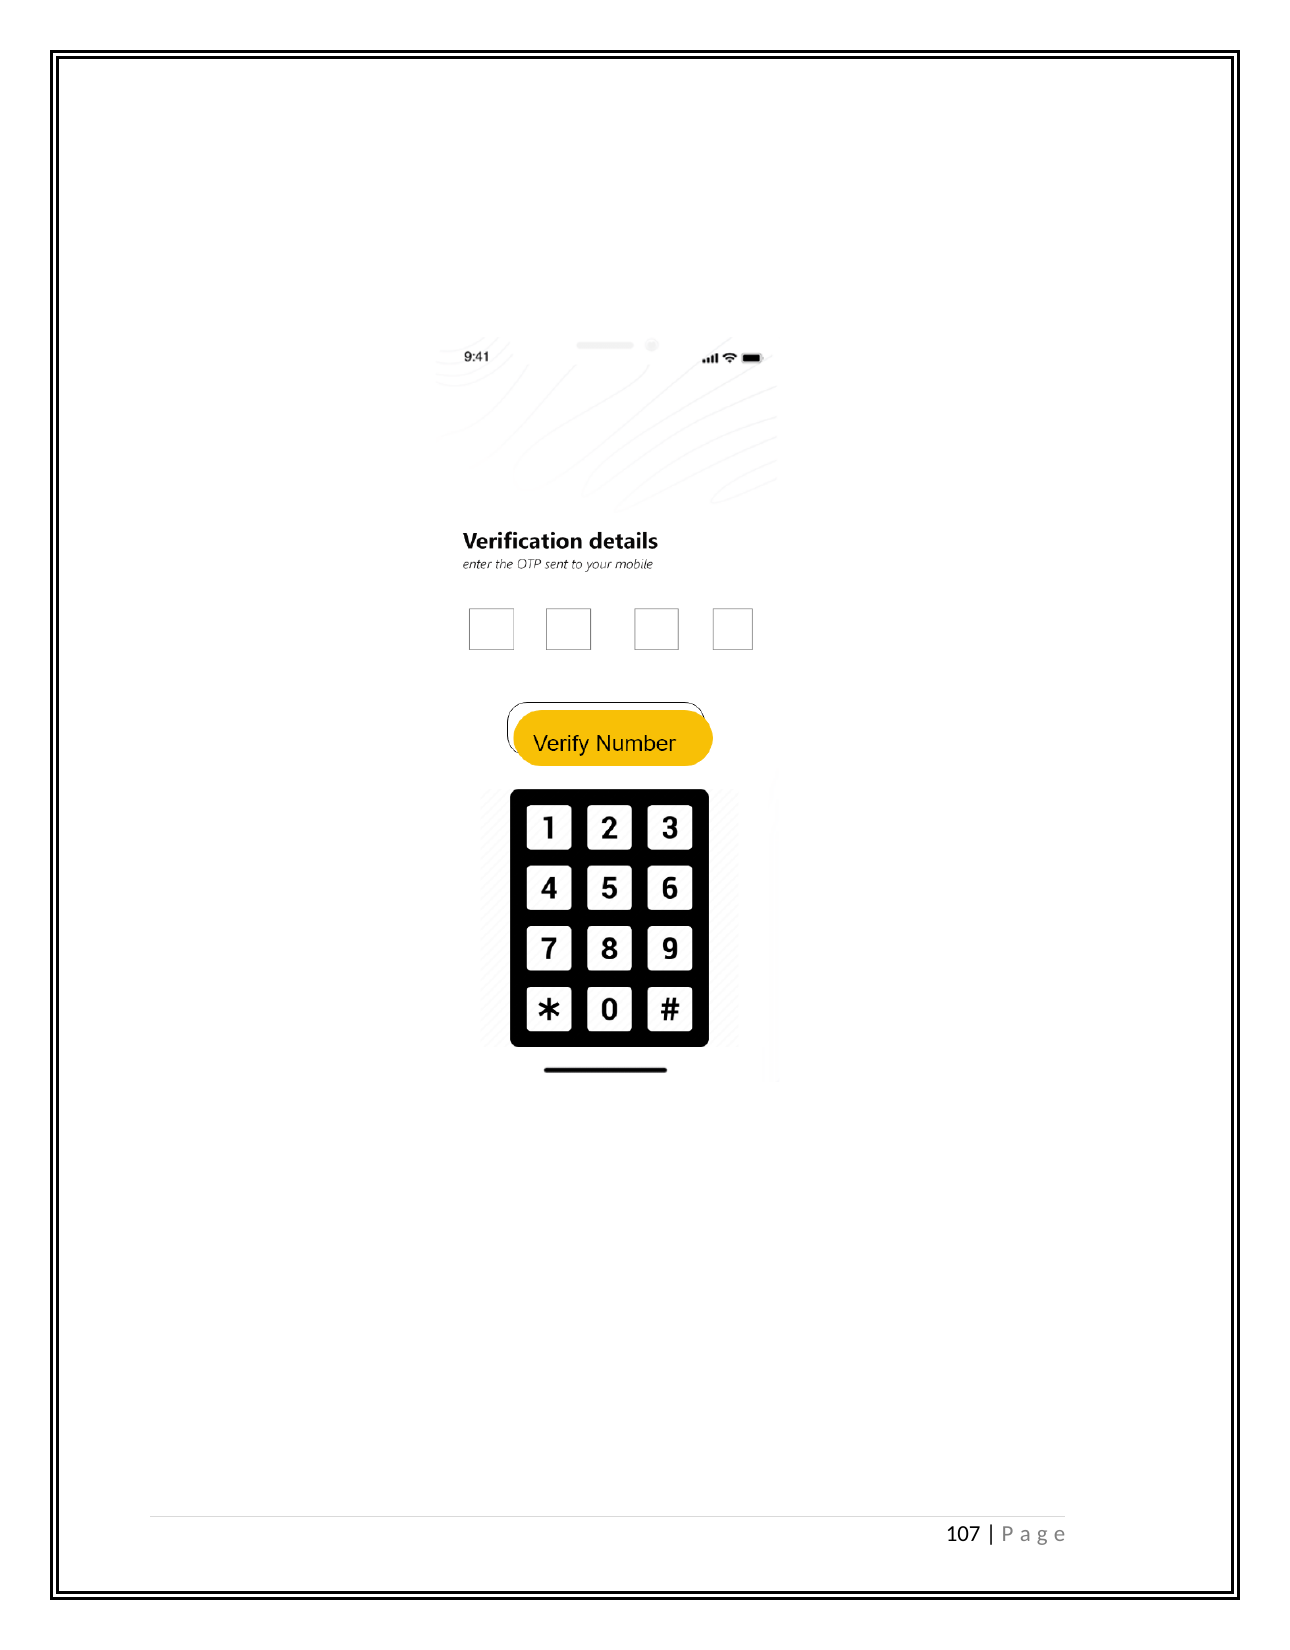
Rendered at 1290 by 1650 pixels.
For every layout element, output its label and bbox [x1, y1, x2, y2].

picture [435, 337, 780, 1082]
